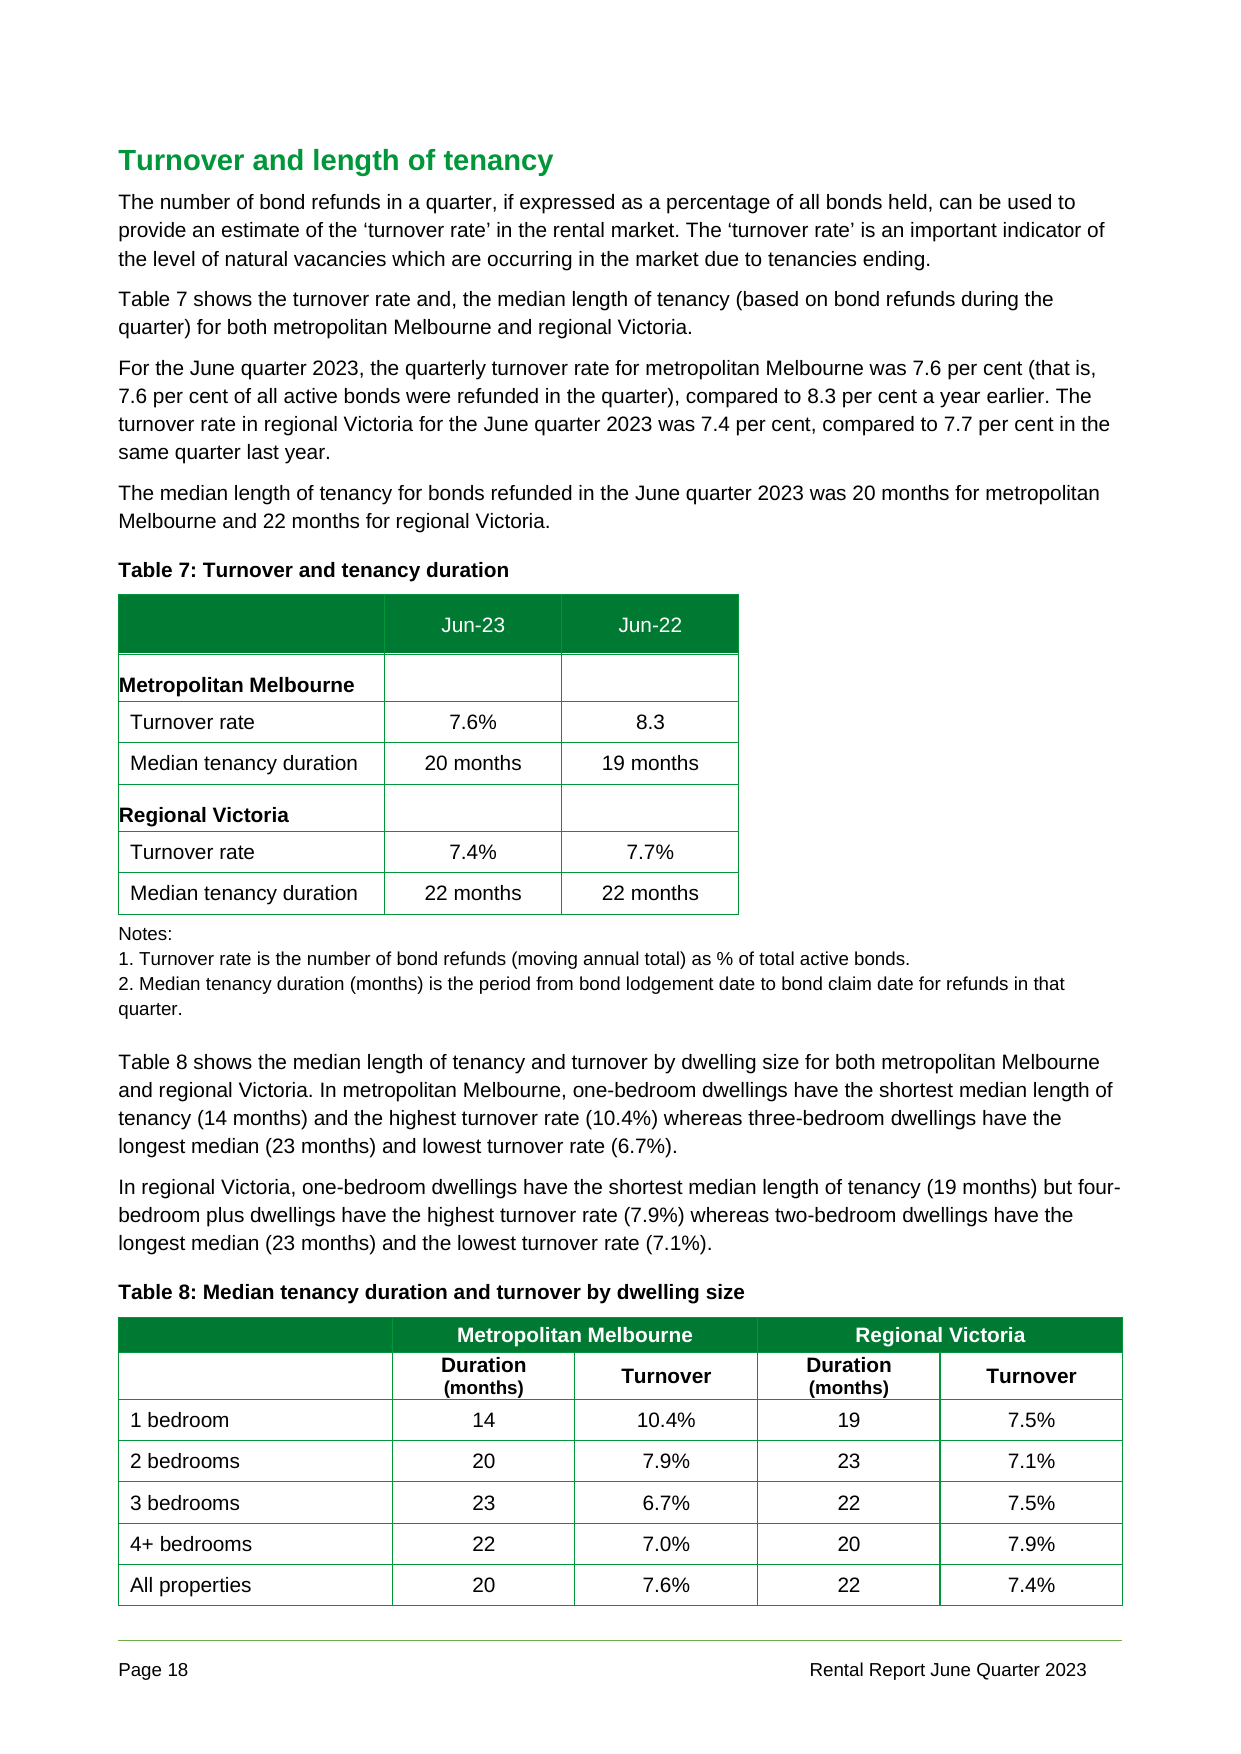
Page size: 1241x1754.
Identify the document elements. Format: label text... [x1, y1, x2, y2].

table_cell 6.7% [575, 1482, 757, 1523]
table_header [119, 595, 384, 653]
table_cell 22 [393, 1524, 574, 1564]
table_cell [385, 655, 561, 701]
table_cell Duration (months) [758, 1353, 939, 1398]
subtitle Turnover and length of tenancy [118, 143, 1122, 177]
text Notes: [118, 921, 1122, 946]
table_cell 23 [393, 1482, 574, 1523]
table_cell 19 [758, 1400, 939, 1440]
table_cell 20 [393, 1565, 574, 1605]
table_cell Metropolitan Melbourne [119, 655, 384, 701]
table_cell 14 [393, 1400, 574, 1440]
table_cell 4+ bedrooms [119, 1524, 392, 1564]
table_cell 7.6% [385, 702, 561, 742]
table_cell 10.4% [575, 1400, 757, 1440]
table_header Metropolitan Melbourne [393, 1318, 757, 1352]
table_cell 7.0% [575, 1524, 757, 1564]
table_cell 20 [393, 1441, 574, 1481]
table_cell Turnover [941, 1353, 1122, 1398]
text The number of bond refunds in a quarter, if expressed as a percentage of all bonds held, can be used to provide an estimate of the ‘turnover rate’ in the rental market. The ‘turnover rate’ is an important indicator of the level of natural vacancies which are occurring in the market due to tenancies ending. [118, 186, 1122, 270]
text For the June quarter 2023, the quarterly turnover rate for metropolitan Melbourne was 7.6 per cent (that is, 7.6 per cent of all active bonds were refunded in the quarter), compared to 8.3 per cent a year earlier. The turnover rate in regional Victoria for the June quarter 2023 was 7.4 per cent, compared to 7.7 per cent in the same quarter last year. [118, 352, 1122, 464]
table_cell [119, 1353, 392, 1398]
text Table 8 shows the median length of tenancy and turnover by dwelling size for both metropolitan Melbourne and regional Victoria. In metropolitan Melbourne, one-bedroom dwellings have the shortest median length of tenancy (14 months) and the highest turnover rate (10.4%) whereas three-bedroom dwellings have the longest median (23 months) and lowest turnover rate (6.7%). [118, 1046, 1122, 1158]
table_cell Median tenancy duration [119, 743, 384, 783]
table_header [119, 1318, 392, 1352]
table_cell 7.4% [385, 832, 561, 872]
table_cell 22 months [385, 873, 561, 913]
table_cell 19 months [562, 743, 738, 783]
table_cell Turnover [575, 1353, 757, 1398]
table_cell 7.6% [575, 1565, 757, 1605]
table_cell 1 bedroom [119, 1400, 392, 1440]
table_cell 22 [758, 1565, 939, 1605]
table_cell 7.9% [941, 1524, 1122, 1564]
table_cell 3 bedrooms [119, 1482, 392, 1523]
table_cell 20 months [385, 743, 561, 783]
text 1. Turnover rate is the number of bond refunds (moving annual total) as % of total active bonds. [118, 946, 1122, 971]
table_cell 7.5% [941, 1482, 1122, 1523]
table_header Jun-22 [562, 595, 738, 653]
text The median length of tenancy for bonds refunded in the June quarter 2023 was 20 months for metropolitan Melbourne and 22 months for regional Victoria. [118, 477, 1122, 533]
table_cell 20 [758, 1524, 939, 1564]
table_cell 23 [758, 1441, 939, 1481]
text Table 7 shows the turnover rate and, the median length of tenancy (based on bond refunds during the quarter) for both metropolitan Melbourne and regional Victoria. [118, 283, 1122, 339]
table_cell Turnover rate [119, 702, 384, 742]
table_cell Duration (months) [393, 1353, 574, 1398]
table_cell 7.7% [562, 832, 738, 872]
table_cell [562, 655, 738, 701]
table_cell 7.5% [941, 1400, 1122, 1440]
text 2. Median tenancy duration (months) is the period from bond lodgement date to bond claim date for refunds in that quarter. [118, 971, 1122, 1021]
table_cell [562, 785, 738, 831]
table_cell 7.4% [941, 1565, 1122, 1605]
table_cell 7.9% [575, 1441, 757, 1481]
table_cell 22 months [562, 873, 738, 913]
table_header Jun-23 [385, 595, 561, 653]
text Table 7: Turnover and tenancy duration [118, 558, 1122, 582]
table_cell 22 [758, 1482, 939, 1523]
table_cell 7.1% [941, 1441, 1122, 1481]
text Table 8: Median tenancy duration and turnover by dwelling size [118, 1280, 1122, 1304]
table_header Regional Victoria [758, 1318, 1122, 1352]
table_cell Median tenancy duration [119, 873, 384, 913]
table_cell Regional Victoria [119, 785, 384, 831]
table_cell 8.3 [562, 702, 738, 742]
table_cell Turnover rate [119, 832, 384, 872]
table_cell 2 bedrooms [119, 1441, 392, 1481]
text In regional Victoria, one-bedroom dwellings have the shortest median length of tenancy (19 months) but four-bedroom plus dwellings have the highest turnover rate (7.9%) whereas two-bedroom dwellings have the longest median (23 months) and the lowest turnover rate (7.1%). [118, 1171, 1122, 1255]
table_cell All properties [119, 1565, 392, 1605]
table_cell [385, 785, 561, 831]
